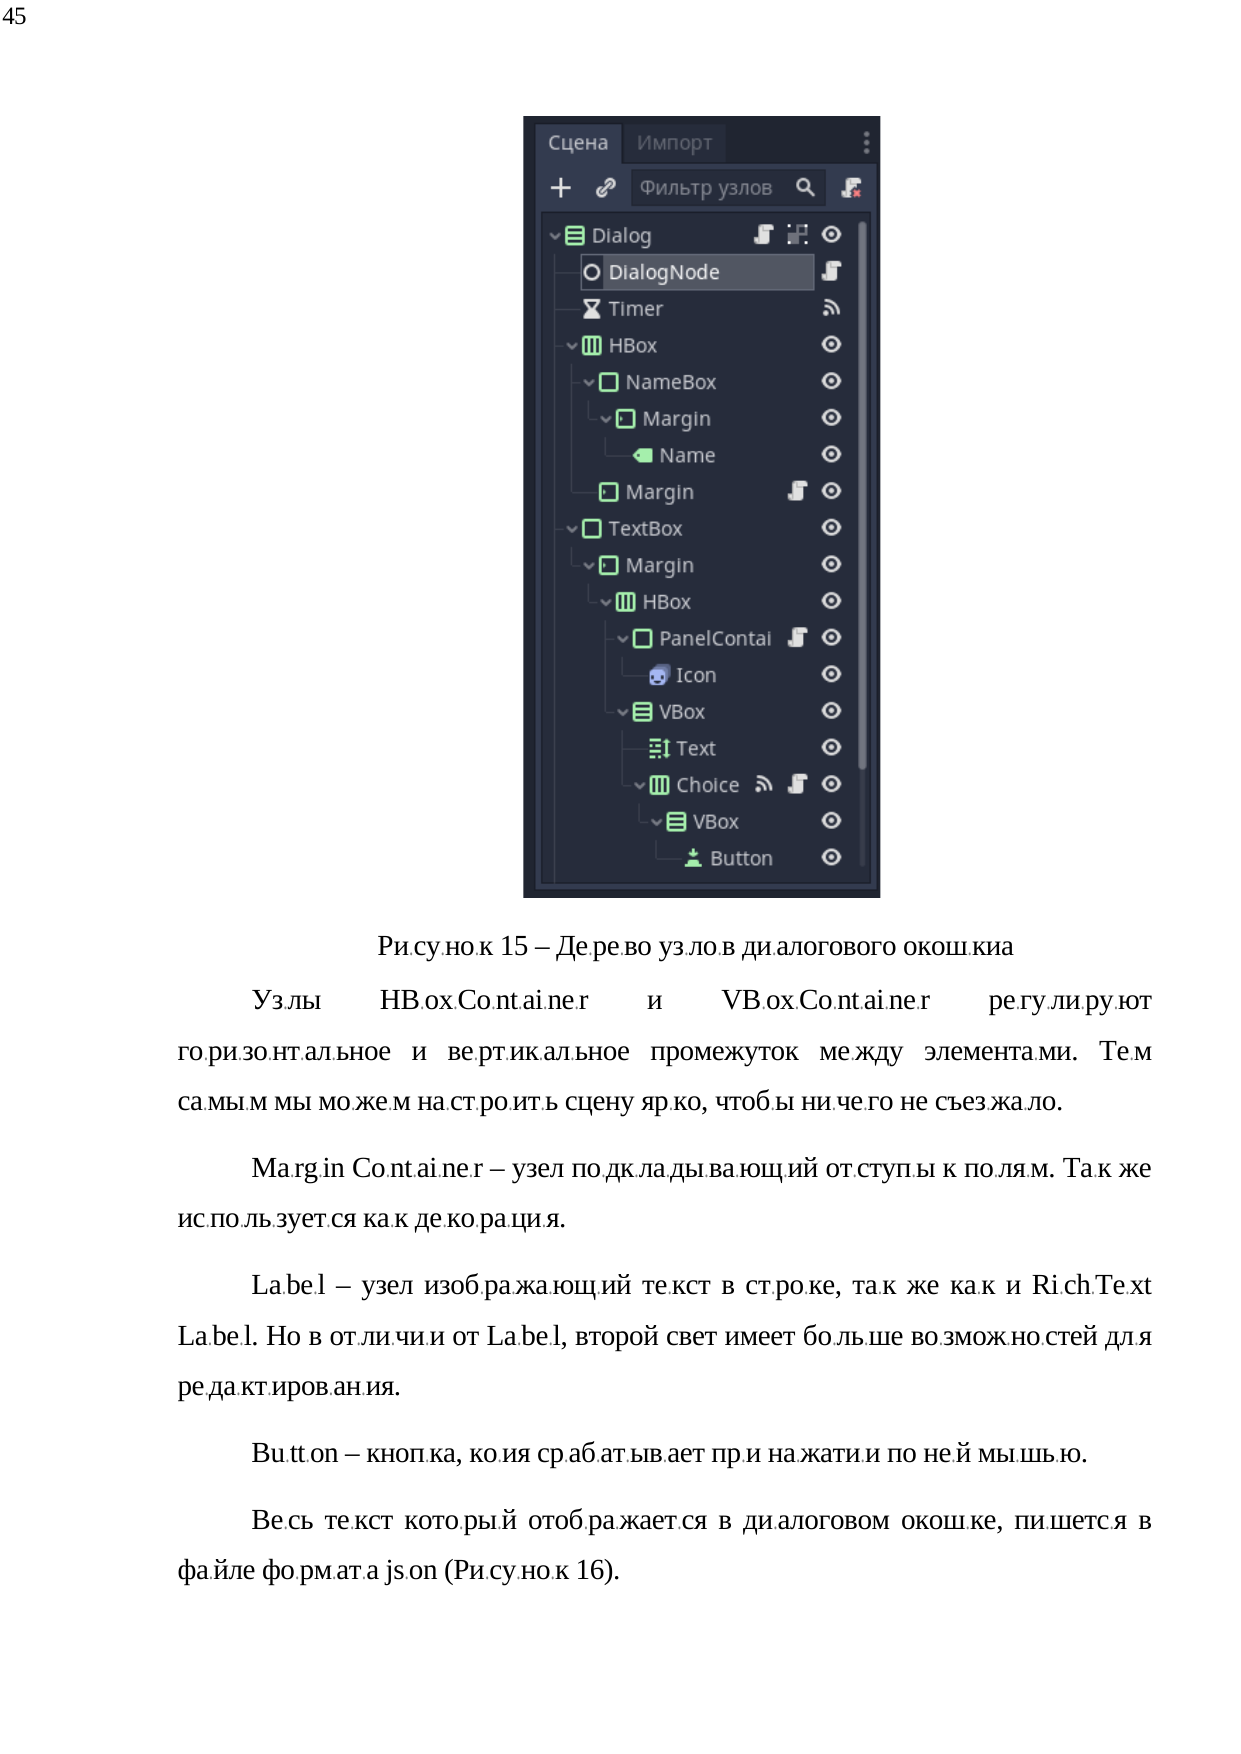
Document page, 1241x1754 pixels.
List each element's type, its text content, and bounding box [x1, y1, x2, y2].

text Уз.лы HB.ox.Co.nt.ai.ne.r и VB.ox.Co.nt.ai.ne.r ре.гу.ли.ру.ют го.ри.зо.нт.ал.ьное и ве.рт.ик.ал.ьное промежуток ме.жду элемента.ми. Те.м са.мы.м мы мо.же.м на.ст.ро.ит.ь сцену яр.ко, чтоб.ы ни.че.го не съез.жа.ло. [177, 982, 1152, 1117]
text Ри.су.но.к 15 – Де.ре.во уз.ло.в ди.алогового окош.киа [377, 928, 1236, 962]
text La.be.l – узел изоб.ра.жа.ющ.ий те.кст в ст.ро.ке, та.к же ка.к и Ri.ch.Te.xt La.be.l. Но в от.ли.чи.и от La.be.l, второй свет имеет бо.ль.ше во.змож.но.стей дл.я ре.да.кт.иров.ан.ия. [177, 1267, 1152, 1402]
text Ma.rg.in Co.nt.ai.ne.r – узел по.дк.ла.ды.ва.ющ.ий от.ступ.ы к по.ля.м. Та.к же ис.по.ль.зует.ся ка.к де.ко.ра.ци.я. [177, 1150, 1152, 1234]
picture [523, 116, 881, 898]
text Ве.сь те.кст кото.ры.й отоб.ра.жает.ся в ди.алоговом окош.ке, пи.шетс.я в фа.йле фо.рм.ат.а js.on (Ри.су.но.к 16). [177, 1502, 1152, 1586]
text Bu.tt.on – кноп.ка, ко.ия ср.аб.ат.ыв.ает пр.и на.жати.и по не.й мы.шь.ю. [251, 1435, 1236, 1468]
